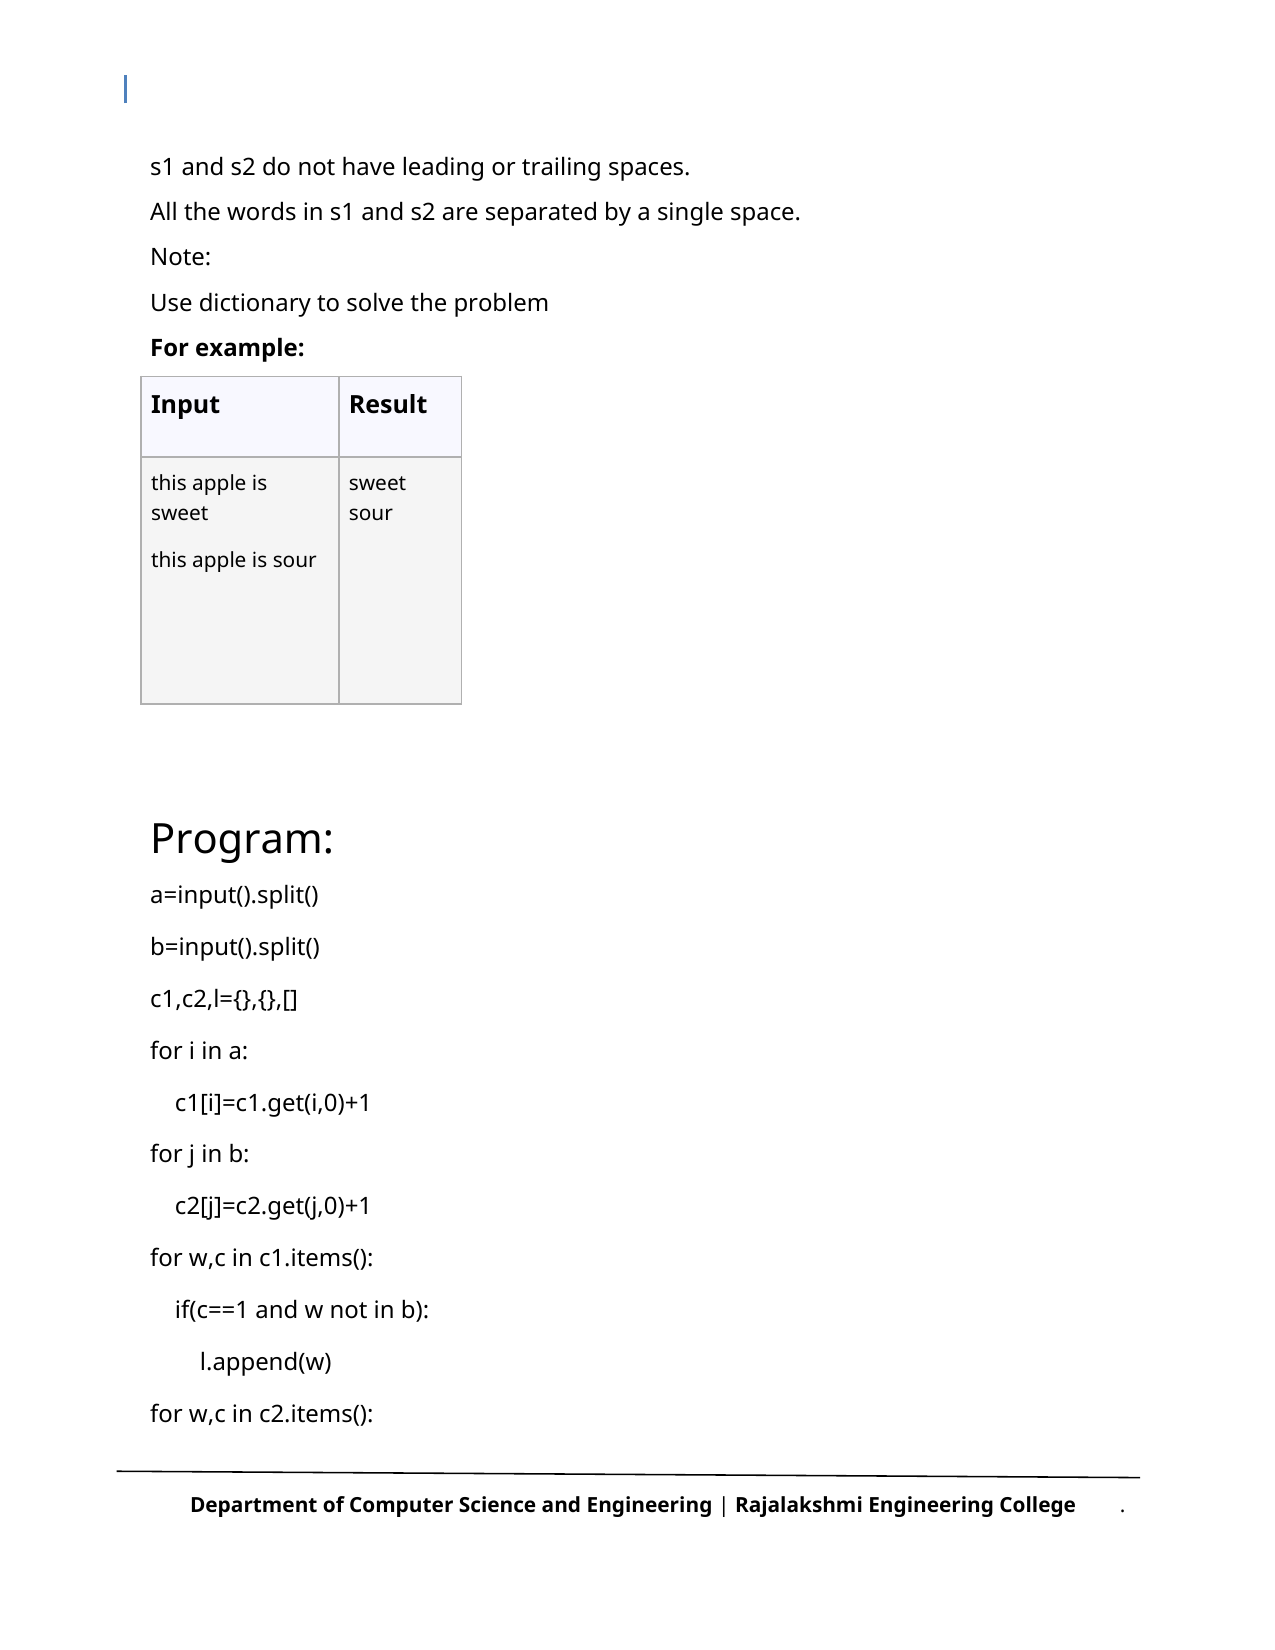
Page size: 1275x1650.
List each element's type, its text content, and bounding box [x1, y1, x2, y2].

text l.append(w) [150, 1345, 1125, 1377]
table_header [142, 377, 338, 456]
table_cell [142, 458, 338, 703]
text if(c==1 and w not in b): [150, 1293, 1125, 1325]
text Use dictionary to solve the problem [150, 285, 1125, 318]
text Note: [150, 240, 1125, 273]
text c1,c2,l={},{},[] [150, 982, 1125, 1014]
text c2[j]=c2.get(j,0)+1 [150, 1189, 1125, 1222]
text for w,c in c2.items(): [150, 1397, 1125, 1429]
text For example: [150, 330, 1125, 363]
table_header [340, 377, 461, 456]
text b=input().split() [150, 930, 1125, 962]
text c1[i]=c1.get(i,0)+1 [150, 1085, 1125, 1118]
text All the words in s1 and s2 are separated by a single space. [150, 195, 1125, 228]
text s1 and s2 do not have leading or trailing spaces. [150, 150, 1125, 183]
text for j in b: [150, 1137, 1125, 1170]
text for w,c in c1.items(): [150, 1241, 1125, 1273]
text Program: [150, 808, 1125, 865]
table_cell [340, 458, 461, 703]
text for i in a: [150, 1033, 1125, 1066]
text a=input().split() [150, 878, 1125, 910]
